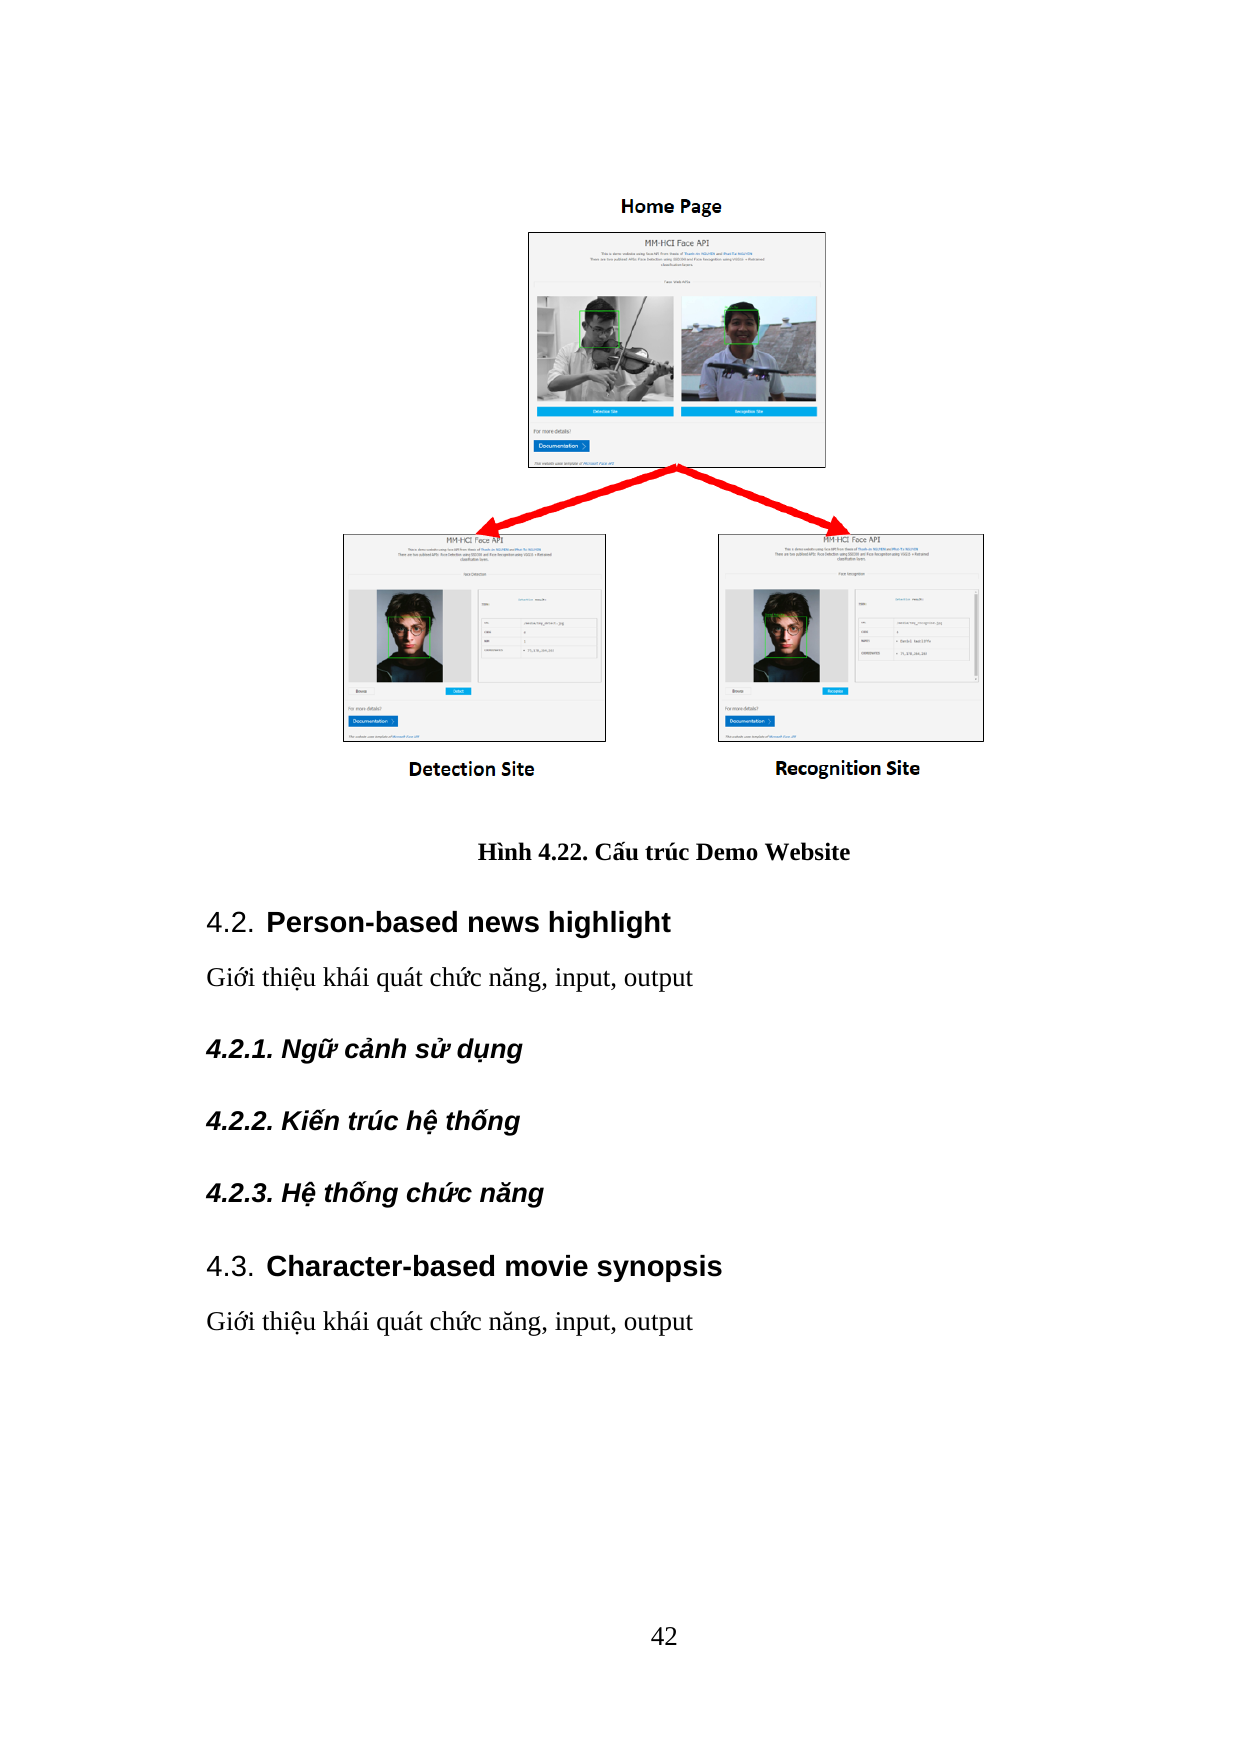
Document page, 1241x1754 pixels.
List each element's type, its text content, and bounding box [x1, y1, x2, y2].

text Giới thiệu khái quát chức năng, input, output [206, 962, 1122, 993]
picture [315, 177, 1014, 809]
subtitle Kiến trúc hệ thống [206, 1105, 1122, 1136]
subtitle Ngữ cảnh sử dụng [206, 1033, 1122, 1064]
subtitle Hệ thống chức năng [206, 1177, 1122, 1208]
subtitle Person-based news highlight [206, 905, 1122, 938]
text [206, 1305, 1122, 1337]
subtitle Character-based movie synopsis [206, 1249, 1122, 1282]
